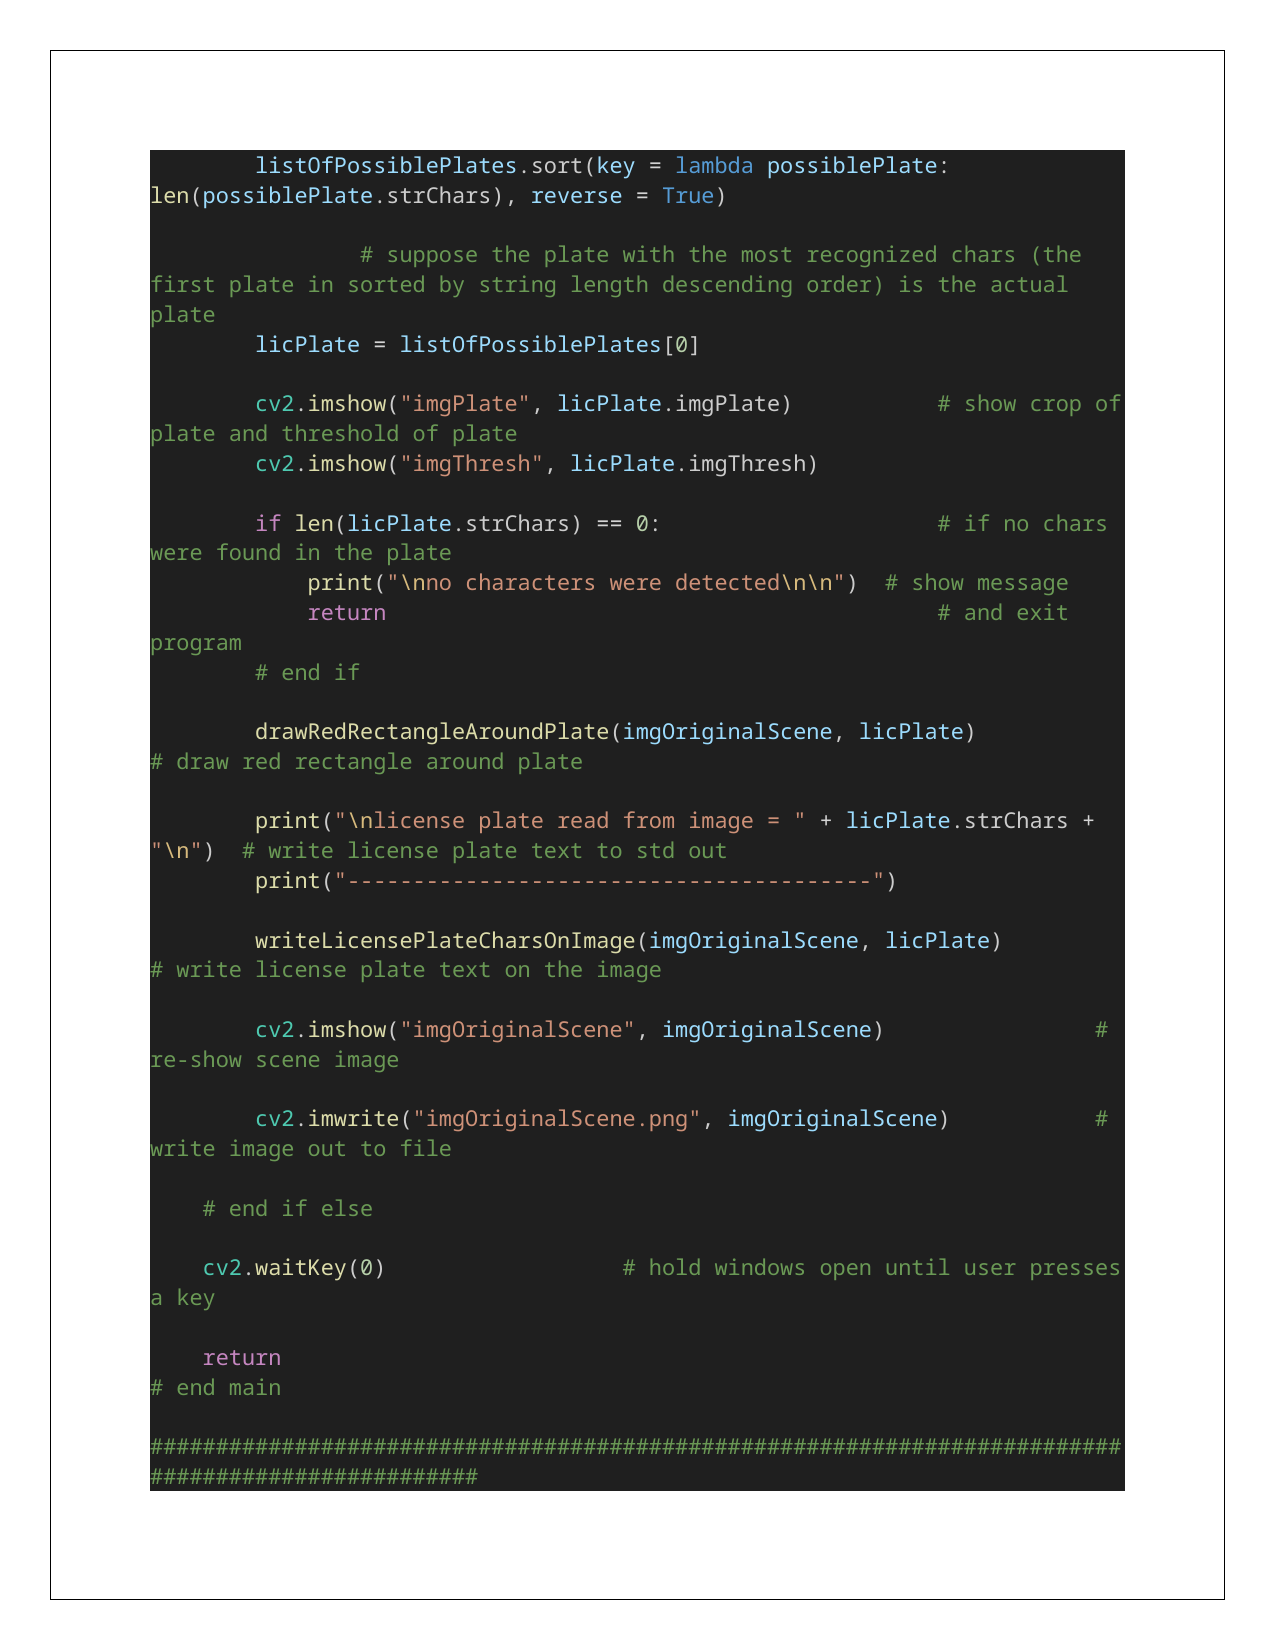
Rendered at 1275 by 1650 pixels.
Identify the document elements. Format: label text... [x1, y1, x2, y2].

text cv2.imshow("imgThresh", licPlate.imgThresh) [150, 448, 1125, 478]
text print("\nno characters were detected\n\n") # show message [150, 567, 1125, 597]
text # end if else [150, 1193, 1125, 1222]
text return [150, 1342, 1125, 1371]
text # end if [150, 656, 1125, 686]
text licPlate = listOfPossiblePlates[0] [150, 329, 1125, 358]
text ################################################################################################### [150, 1431, 1125, 1491]
text if len(licPlate.strChars) == 0: # if no chars were found in the plate [150, 507, 1125, 567]
text print("----------------------------------------") [150, 865, 1125, 895]
text # end main [150, 1371, 1125, 1401]
text listOfPossiblePlates.sort(key = lambda possiblePlate: len(possiblePlate.strChars), reverse = True) [150, 150, 1125, 209]
text cv2.imwrite("imgOriginalScene.png", imgOriginalScene) # write image out to file [150, 1103, 1125, 1163]
text return # and exit program [150, 597, 1125, 656]
text drawRedRectangleAroundPlate(imgOriginalScene, licPlate) # draw red rectangle around plate [150, 716, 1125, 776]
text writeLicensePlateCharsOnImage(imgOriginalScene, licPlate) # write license plate text on the image [150, 924, 1125, 984]
text print("\nlicense plate read from image = " + licPlate.strChars + "\n") # write license plate text to std out [150, 805, 1125, 865]
text cv2.imshow("imgPlate", licPlate.imgPlate) # show crop of plate and threshold of plate [150, 388, 1125, 448]
text cv2.imshow("imgOriginalScene", imgOriginalScene) # re-show scene image [150, 1014, 1125, 1073]
text cv2.waitKey(0) # hold windows open until user presses a key [150, 1252, 1125, 1312]
text # suppose the plate with the most recognized chars (the first plate in sorted by string length descending order) is the actual plate [150, 239, 1125, 329]
